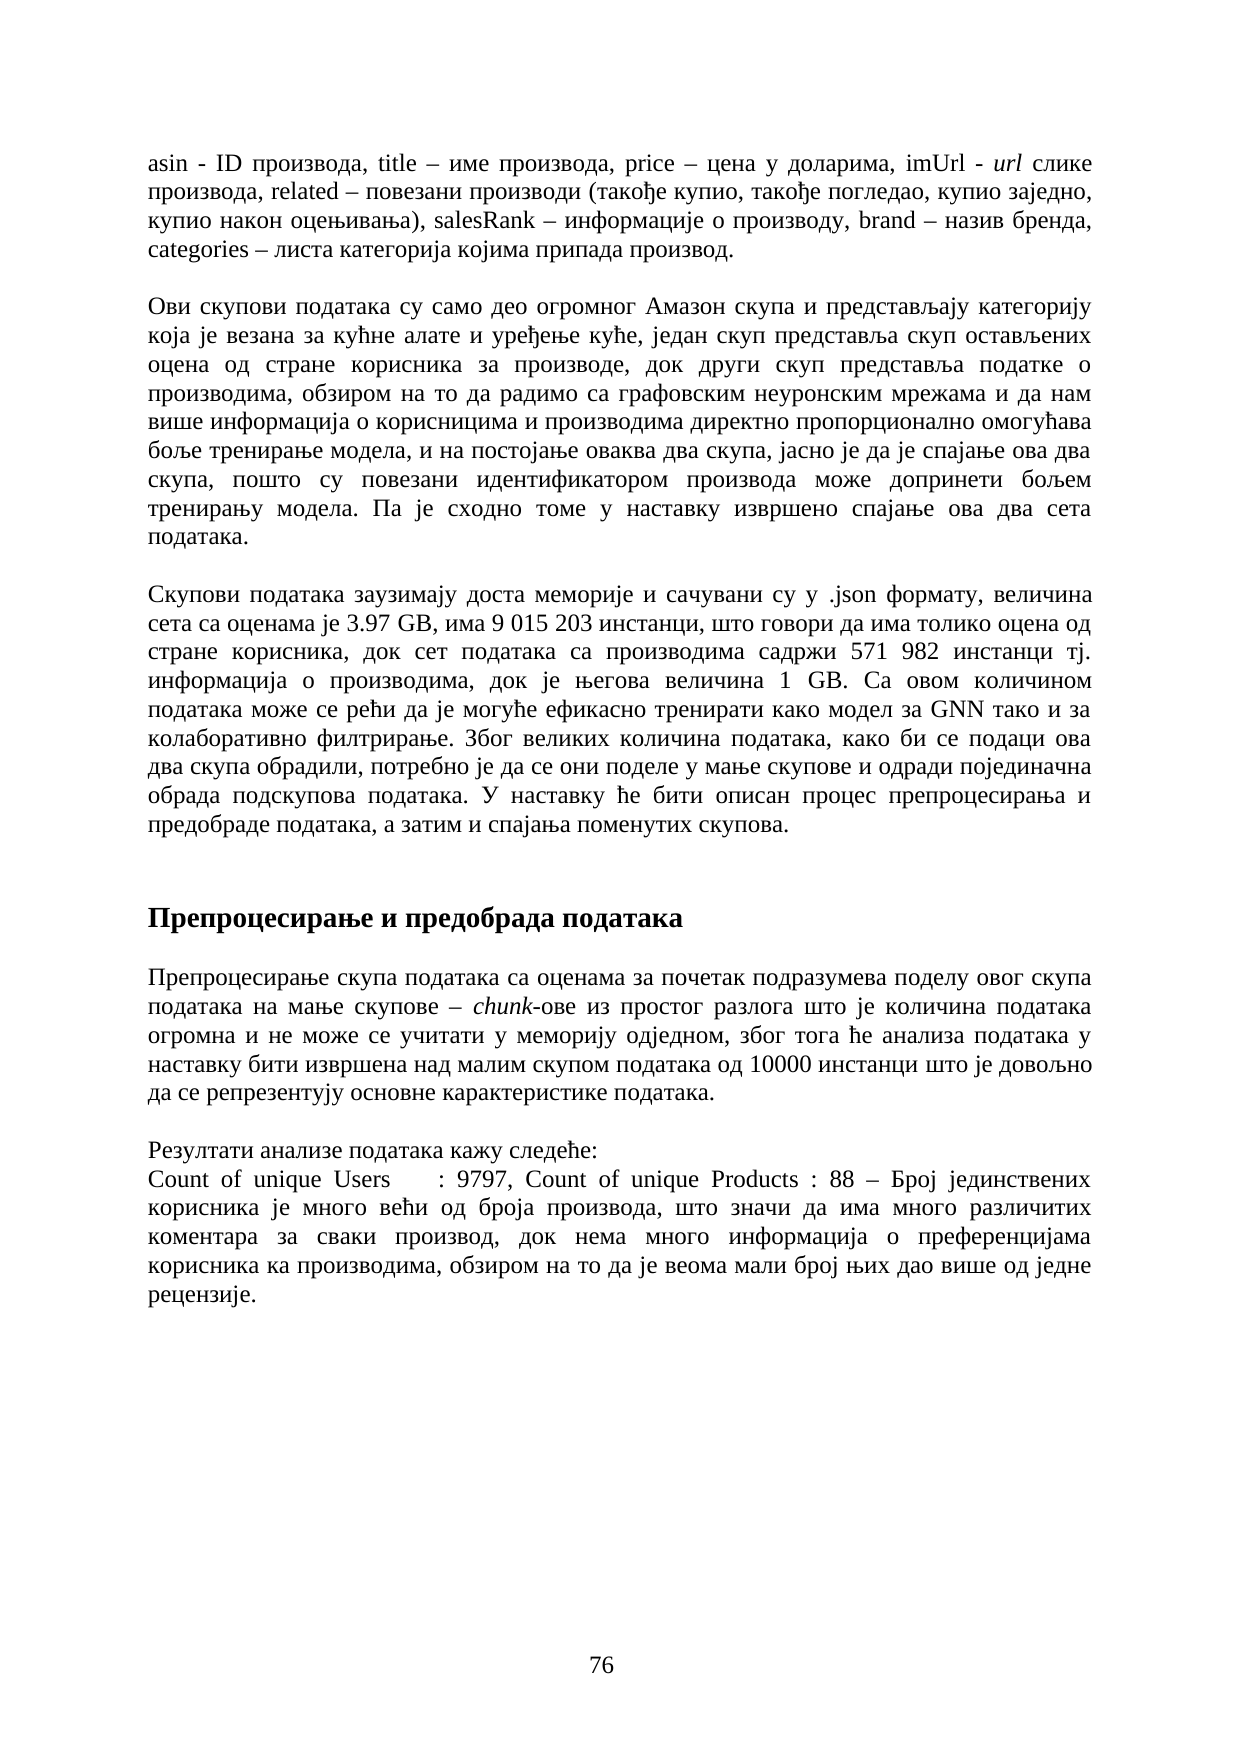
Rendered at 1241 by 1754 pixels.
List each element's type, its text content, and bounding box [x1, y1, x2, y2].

text Препроцесирање скупа података са оценама за почетак подразумева поделу овог скупа података на мање скупове – chunk-ове из простог разлога што је количина података огромна и не може се учитати у меморију одједном, због тога ће анализа података у наставку бити извршена над малим скупом података од 10000 инстанци што је довољно да се репрезентују основне карактеристике података. [148, 962, 1092, 1106]
text Count of unique Users : 9797, Count of unique Products : 88 – Број јединствених корисника је много већи од броја производа, што значи да има много различитих коментара за сваки производ, док нема много информација о преференцијама корисника ка производима, обзиром на то да је веома мали број њих дао више од једне рецензије. [148, 1164, 1092, 1307]
subtitle Препроцесирање и предобрада података [148, 900, 1092, 934]
text Резултати анализе података кажу следеће: [148, 1135, 1092, 1164]
text Ови скупови података су само део огромног Амазон скупа и представљају категорију која је везана за кућне алате и уређење куће, један скуп представља скуп остављених оцена од стране корисника за производе, док други скуп представља податке о производима, обзиром на то да радимо са графовским неуронским мрежама и да нам више информација о корисницима и производима директно пропорционално омогућава боље тренирање модела, и на постојање оваква два скупа, јасно је да је спајање ова два скупа, пошто су повезани идентификатором производа може допринети бољем тренирању модела. Па је сходно томе у наставку извршено спајање ова два сета података. Скупови података заузимају доста меморије и сачувани су у .json формату, величина сета са оценама је 3.97 GB, има 9 015 203 инстанци, што говори да има толико оцена од стране корисника, док сет података са производима садржи 571 982 инстанци тј. информација о производима, док је његова величина 1 GB. Са овом количином података може се рећи да је могуће ефикасно тренирати како модел за GNN тако и за колаборативно филтрирање. Због великих количина података, како би се подаци ова два скупа обрадили, потребно је да се они поделе у мање скупове и одради појединачна обрада подскупова података. У наставку ће бити описан процес препроцесирања и предобраде података, а затим и спајања поменутих скупова. [148, 291, 1092, 838]
text asin - ID производа, title – име производа, price – цена у доларима, imUrl - url слике производа, related – повезани производи (такође купио, такође погледао, купио заједно, купио након оцењивања), salesRank – информације о производу, brand – назив бренда, categories – листа категорија којима припада производ. [148, 148, 1092, 263]
